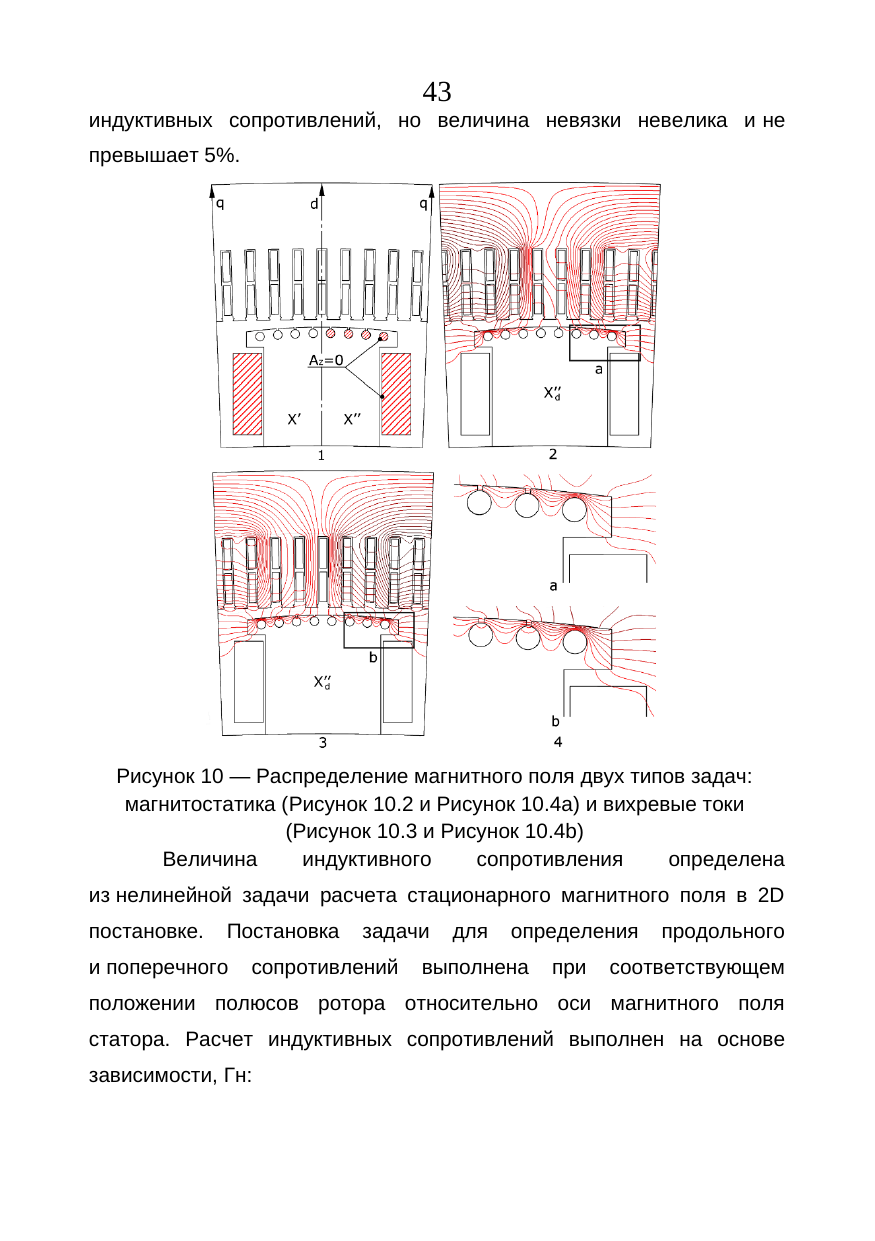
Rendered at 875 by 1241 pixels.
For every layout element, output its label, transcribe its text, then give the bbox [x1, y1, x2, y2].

text Рисунок 10 — Распределение магнитного поля двух типов задач: магнитостатика (10.2 и 10.4а) и вихревые токи (10.3 и 10.4b) [89, 764, 780, 843]
picture [202, 179, 672, 749]
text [89, 107, 785, 167]
text Величина индуктивного сопротивления определена из нелинейной задачи расчета стационарного магнитного поля в 2D постановке. Постановка задачи для определения продольного и поперечного сопротивлений выполнена при соответствующем положении полюсов ротора относительно оси магнитного поля статора. Расчет индуктивных сопротивлений выполнен на основе зависимости, Гн: [89, 847, 785, 1086]
